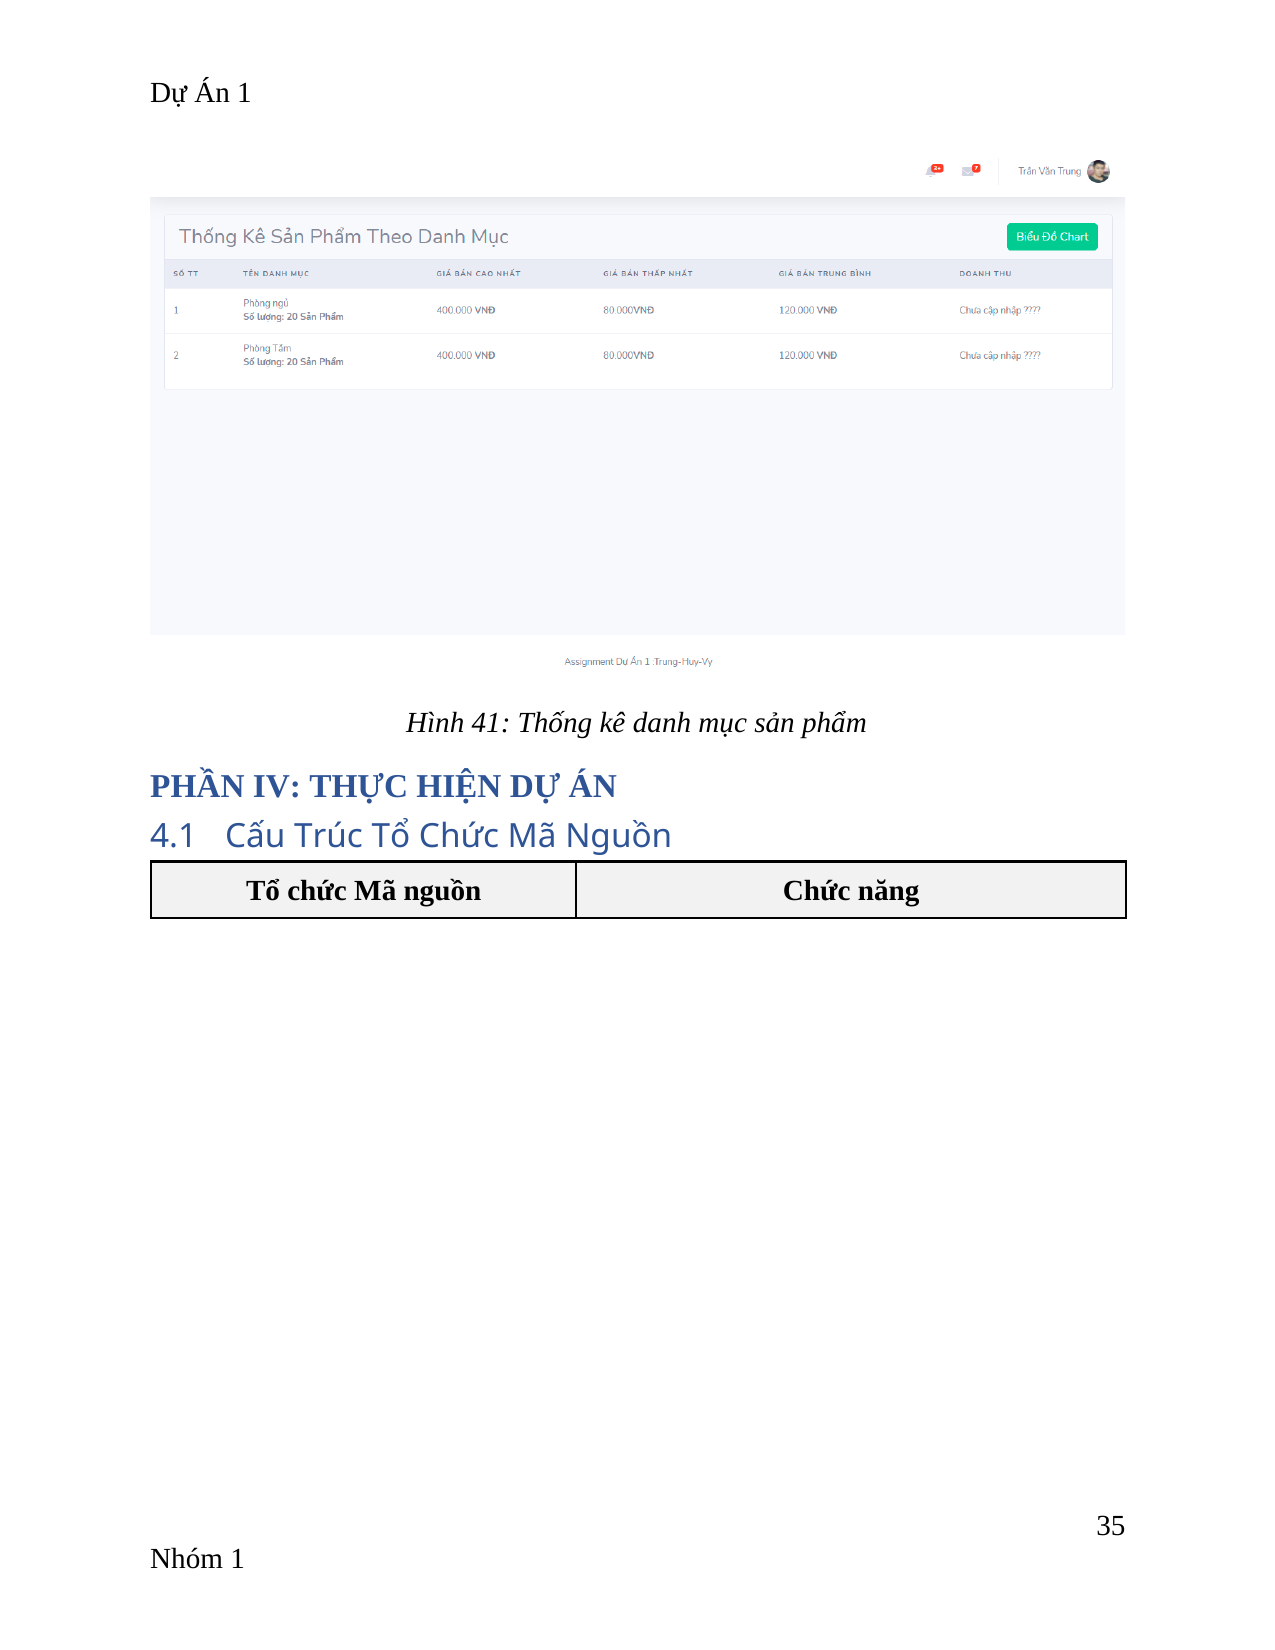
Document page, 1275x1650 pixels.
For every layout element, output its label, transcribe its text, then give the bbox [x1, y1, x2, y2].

table_header Chức năng [577, 863, 1125, 917]
picture [150, 150, 1125, 686]
subtitle 4.1 Cấu Trúc Tổ Chức Mã Nguồn [150, 811, 1125, 857]
text Hình 41: Thống kê danh mục sản phẩm [150, 705, 1125, 738]
table_header Tổ chức Mã nguồn [152, 863, 575, 917]
subtitle PHẦN IV: THỰC HIỆN DỰ ÁN [150, 766, 1125, 804]
